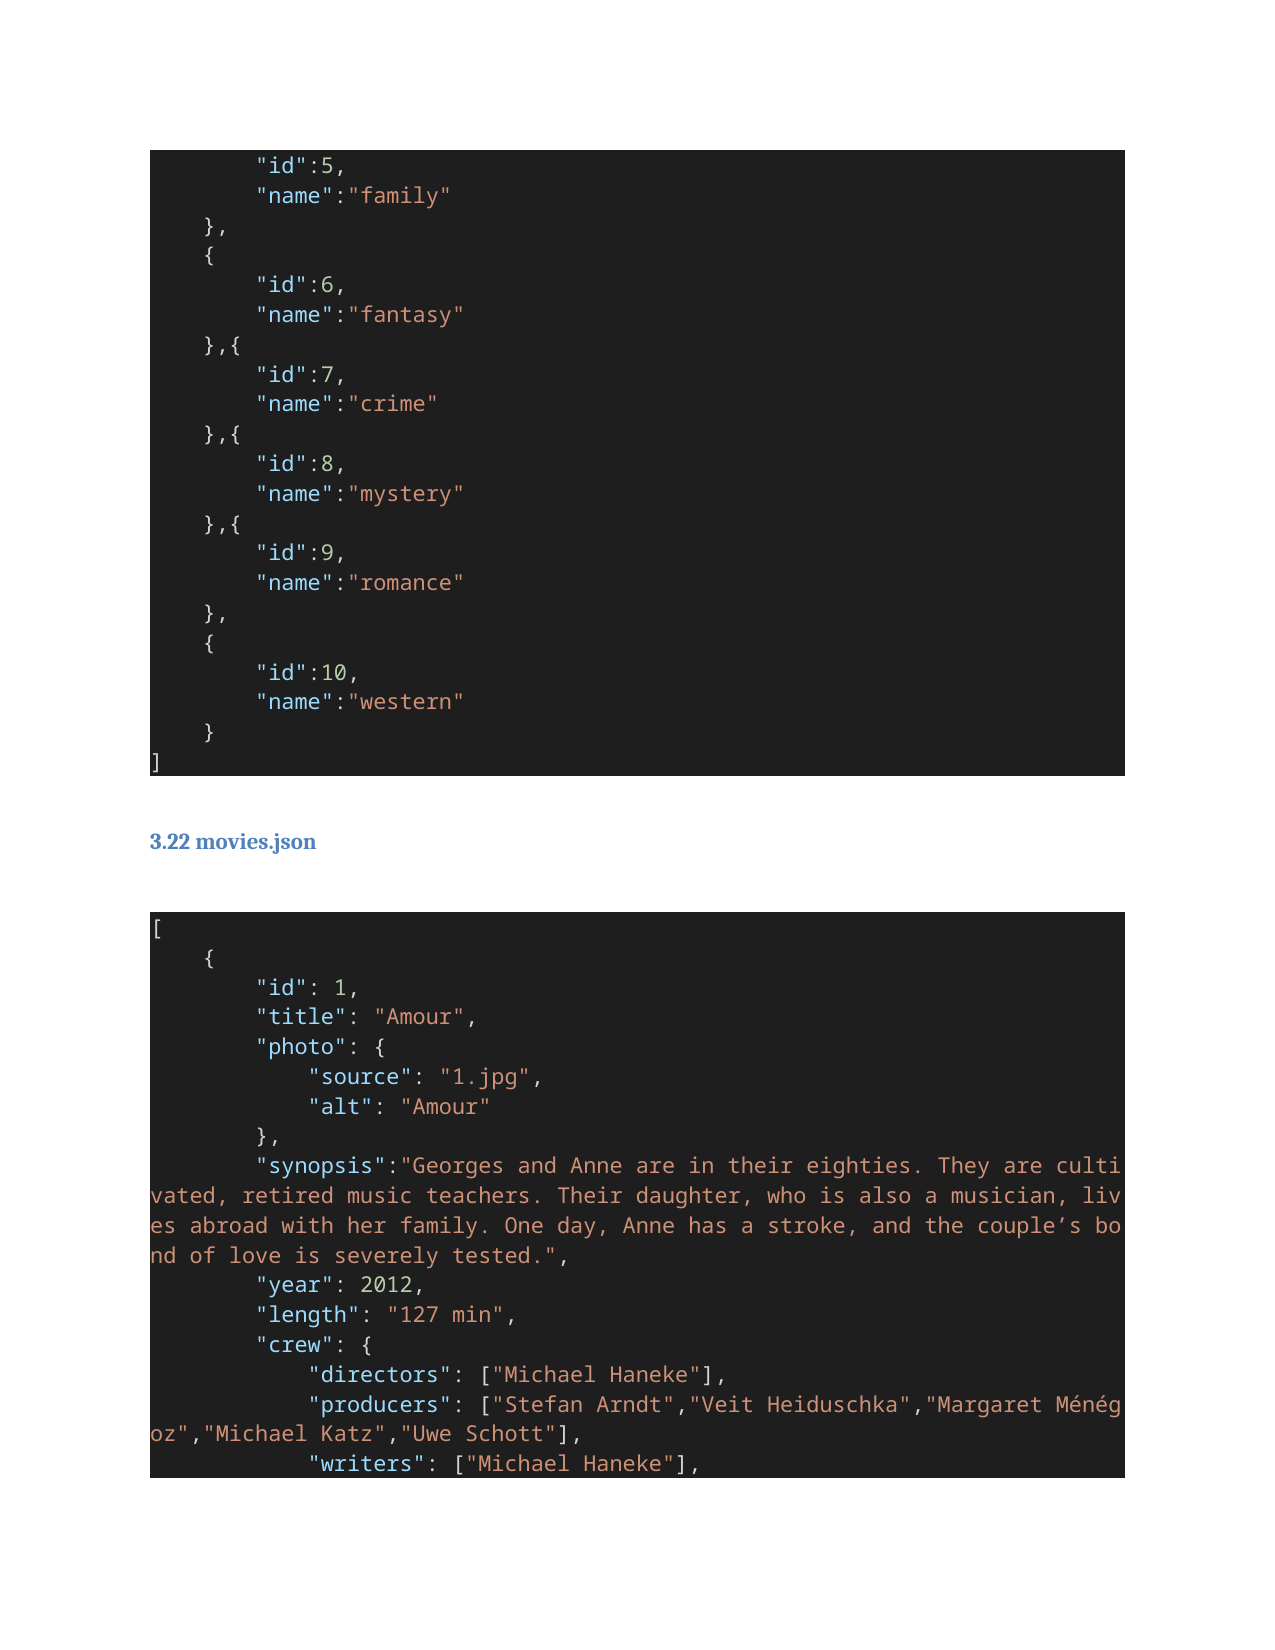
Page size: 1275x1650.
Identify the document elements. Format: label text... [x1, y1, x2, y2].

text { [150, 239, 1125, 269]
text "writers": ["Michael Haneke"], [150, 1448, 1125, 1478]
text "id":5, [150, 150, 1125, 180]
text "source": "1.jpg", [150, 1061, 1125, 1091]
text "producers": ["Stefan Arndt","Veit Heiduschka","Margaret Ménégoz","Michael Katz","Uwe Schott"], [150, 1388, 1125, 1448]
text "name":"fantasy" [150, 299, 1125, 329]
text "id":7, [150, 358, 1125, 388]
text "directors": ["Michael Haneke"], [150, 1359, 1125, 1388]
text "id":10, [150, 656, 1125, 686]
text "title": "Amour", [150, 1001, 1125, 1031]
text "id":9, [150, 537, 1125, 567]
text "name":"western" [150, 686, 1125, 716]
subtitle 3.22 movies.json [150, 829, 1125, 855]
text }, [150, 209, 1125, 239]
text ] [150, 746, 1125, 776]
text "id":6, [150, 269, 1125, 299]
text },{ [150, 329, 1125, 358]
text "name":"romance" [150, 567, 1125, 597]
text "alt": "Amour" [150, 1091, 1125, 1120]
text "name":"mystery" [150, 478, 1125, 507]
text }, [150, 1120, 1125, 1150]
text "crew": { [150, 1329, 1125, 1359]
text },{ [150, 507, 1125, 537]
text "length": "127 min", [150, 1299, 1125, 1329]
text }, [150, 597, 1125, 627]
text "photo": { [150, 1031, 1125, 1061]
text [ [150, 912, 1125, 942]
text { [150, 627, 1125, 656]
text },{ [150, 418, 1125, 448]
text } [150, 716, 1125, 746]
text "name":"family" [150, 180, 1125, 209]
text "id": 1, [150, 971, 1125, 1001]
text { [150, 942, 1125, 971]
text "name":"crime" [150, 388, 1125, 418]
text "id":8, [150, 448, 1125, 478]
text "synopsis":"Georges and Anne are in their eighties. They are cultivated, retired music teachers. Their daughter, who is also a musician, lives abroad with her family. One day, Anne has a stroke, and the couple’s bond of love is severely tested.", [150, 1150, 1125, 1269]
text "year": 2012, [150, 1269, 1125, 1299]
